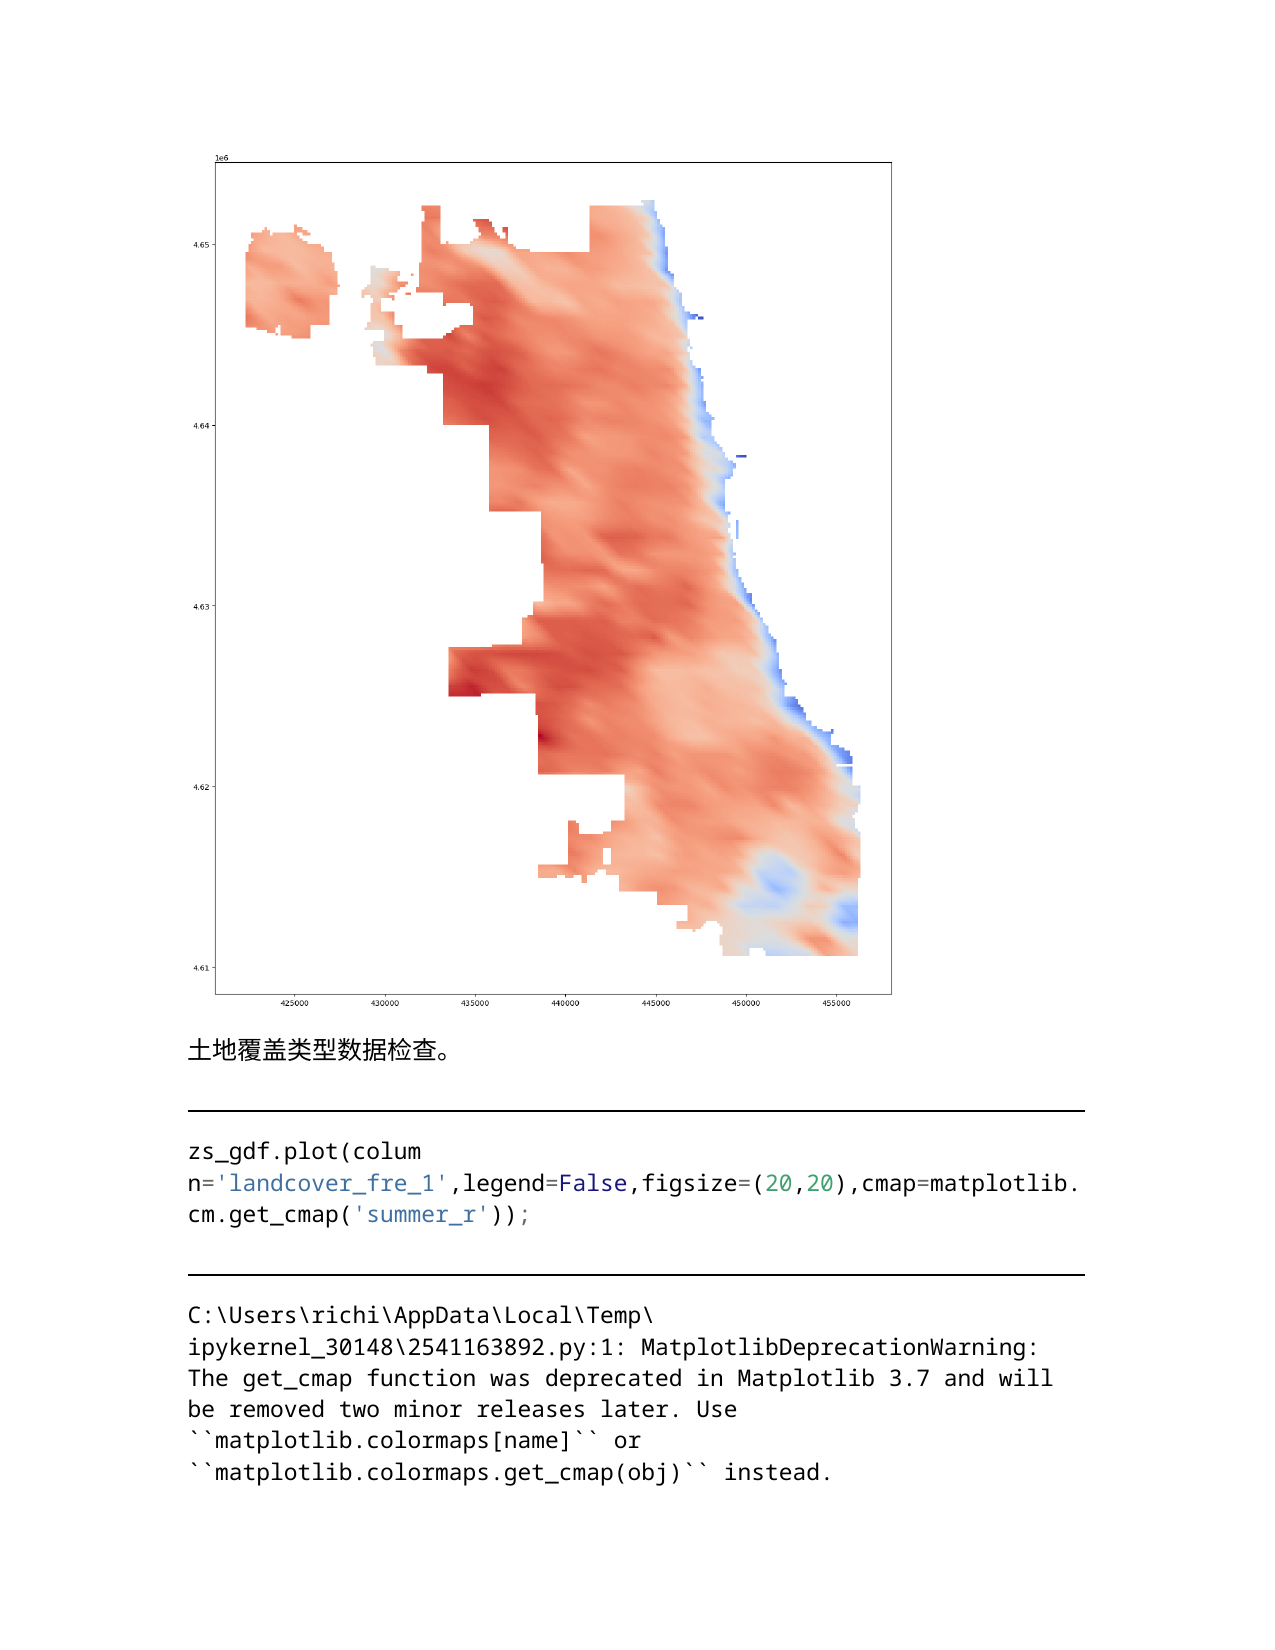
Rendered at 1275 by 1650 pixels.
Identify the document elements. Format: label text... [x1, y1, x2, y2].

text zs_gdf.plot(column='landcover_fre_1',legend=False,figsize=(20,20),cmap=matplotlib.cm.get_cmap('summer_r')); [187, 1135, 1087, 1229]
picture [187, 150, 896, 1012]
text 土地覆盖类型数据检查。 [187, 1031, 1087, 1067]
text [187, 1299, 1087, 1487]
